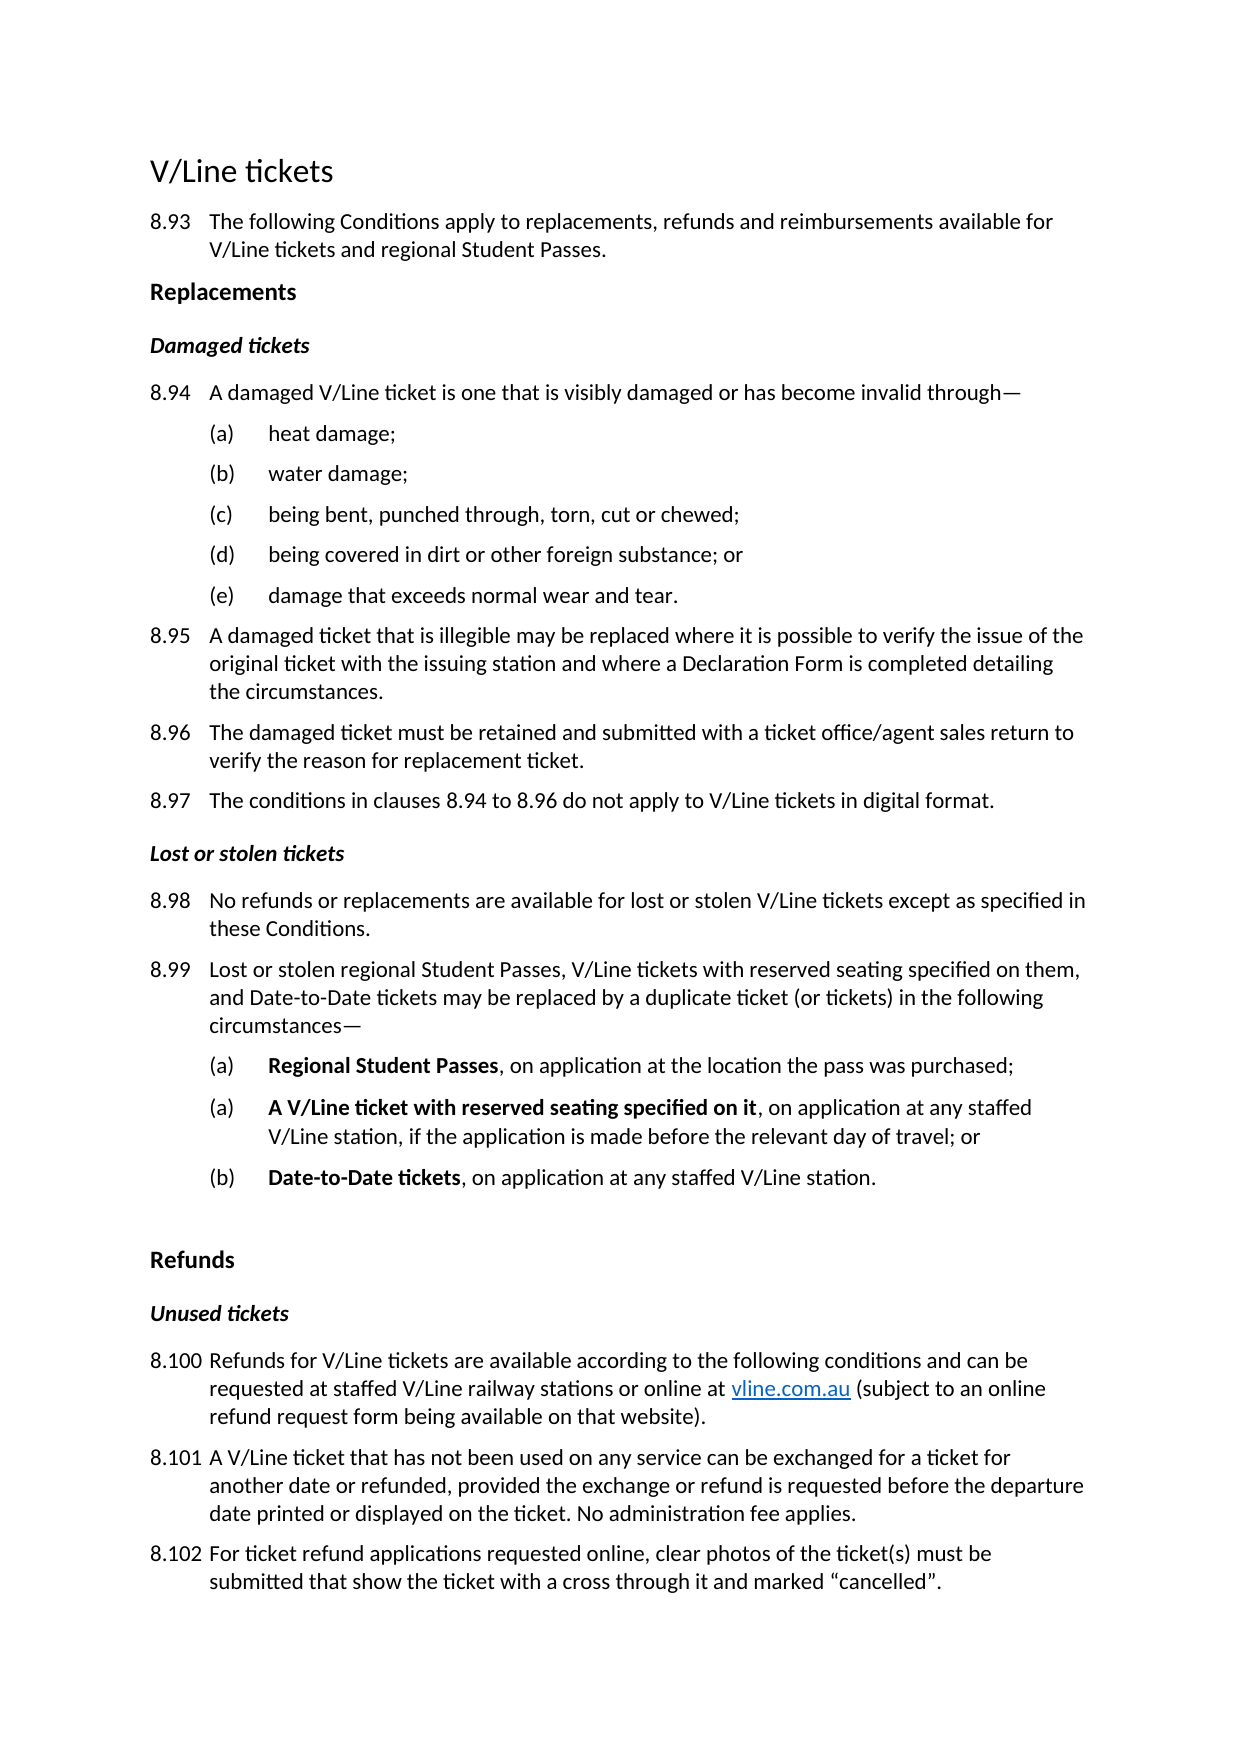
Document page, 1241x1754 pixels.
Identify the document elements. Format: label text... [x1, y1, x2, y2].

list A V/Line ticket with reserved seating specified on it, on application at any staffed V/Line station, if the application is made before the relevant day of travel; or [209, 1092, 1090, 1150]
subtitle Replacements [150, 276, 1090, 306]
list water damage; [209, 459, 1090, 487]
subtitle Lost or stolen tickets [150, 839, 1090, 868]
list Refunds for V/Line tickets are available according to the following conditions and can be requested at staffed V/Line railway stations or online at vline.com.au (subject to an online refund request form being available on that website). [150, 1346, 1090, 1430]
subtitle Refunds [150, 1244, 1090, 1274]
list No refunds or replacements are available for lost or stolen V/Line tickets except as specified in these Conditions. [150, 886, 1090, 942]
list being covered in dirt or other foreign substance; or [209, 540, 1090, 568]
list heat damage; [209, 419, 1090, 447]
list The following Conditions apply to replacements, refunds and reimbursements available for V/Line tickets and regional Student Passes. [150, 207, 1090, 263]
list For ticket refund applications requested online, clear photos of the ticket(s) must be submitted that show the ticket with a cross through it and marked “cancelled”. [150, 1539, 1090, 1596]
list being bent, punched through, torn, cut or chewed; [209, 500, 1090, 528]
list The damaged ticket must be retained and submitted with a ticket office/agent sales return to verify the reason for replacement ticket. [150, 718, 1090, 774]
subtitle Unused tickets [150, 1299, 1090, 1327]
list damage that exceeds normal wear and tear. [209, 581, 1090, 609]
list The conditions in clauses 8.94 to 8.96 do not apply to V/Line tickets in digital format. [150, 787, 1090, 814]
list Regional Student Passes, on application at the location the pass was purchased; [209, 1052, 1090, 1079]
subtitle V/Line tickets [150, 150, 1090, 191]
list A V/Line ticket that has not been used on any service can be exchanged for a ticket for another date or refunded, provided the exchange or refund is requested before the departure date printed or displayed on the ticket. No administration fee applies. [150, 1443, 1090, 1527]
list A damaged V/Line ticket is one that is visibly damaged or has become invalid through— [150, 378, 1090, 406]
list A damaged ticket that is illegible may be replaced where it is possible to verify the issue of the original ticket with the issuing station and where a Declaration Form is completed detailing the circumstances. [150, 621, 1090, 706]
list Date-to-Date tickets, on application at any staffed V/Line station. [209, 1163, 1090, 1191]
list Lost or stolen regional Student Passes, V/Line tickets with reserved seating specified on them, and Date-to-Date tickets may be replaced by a duplicate ticket (or tickets) in the following circumstances— [150, 955, 1090, 1039]
subtitle Damaged tickets [150, 331, 1090, 359]
